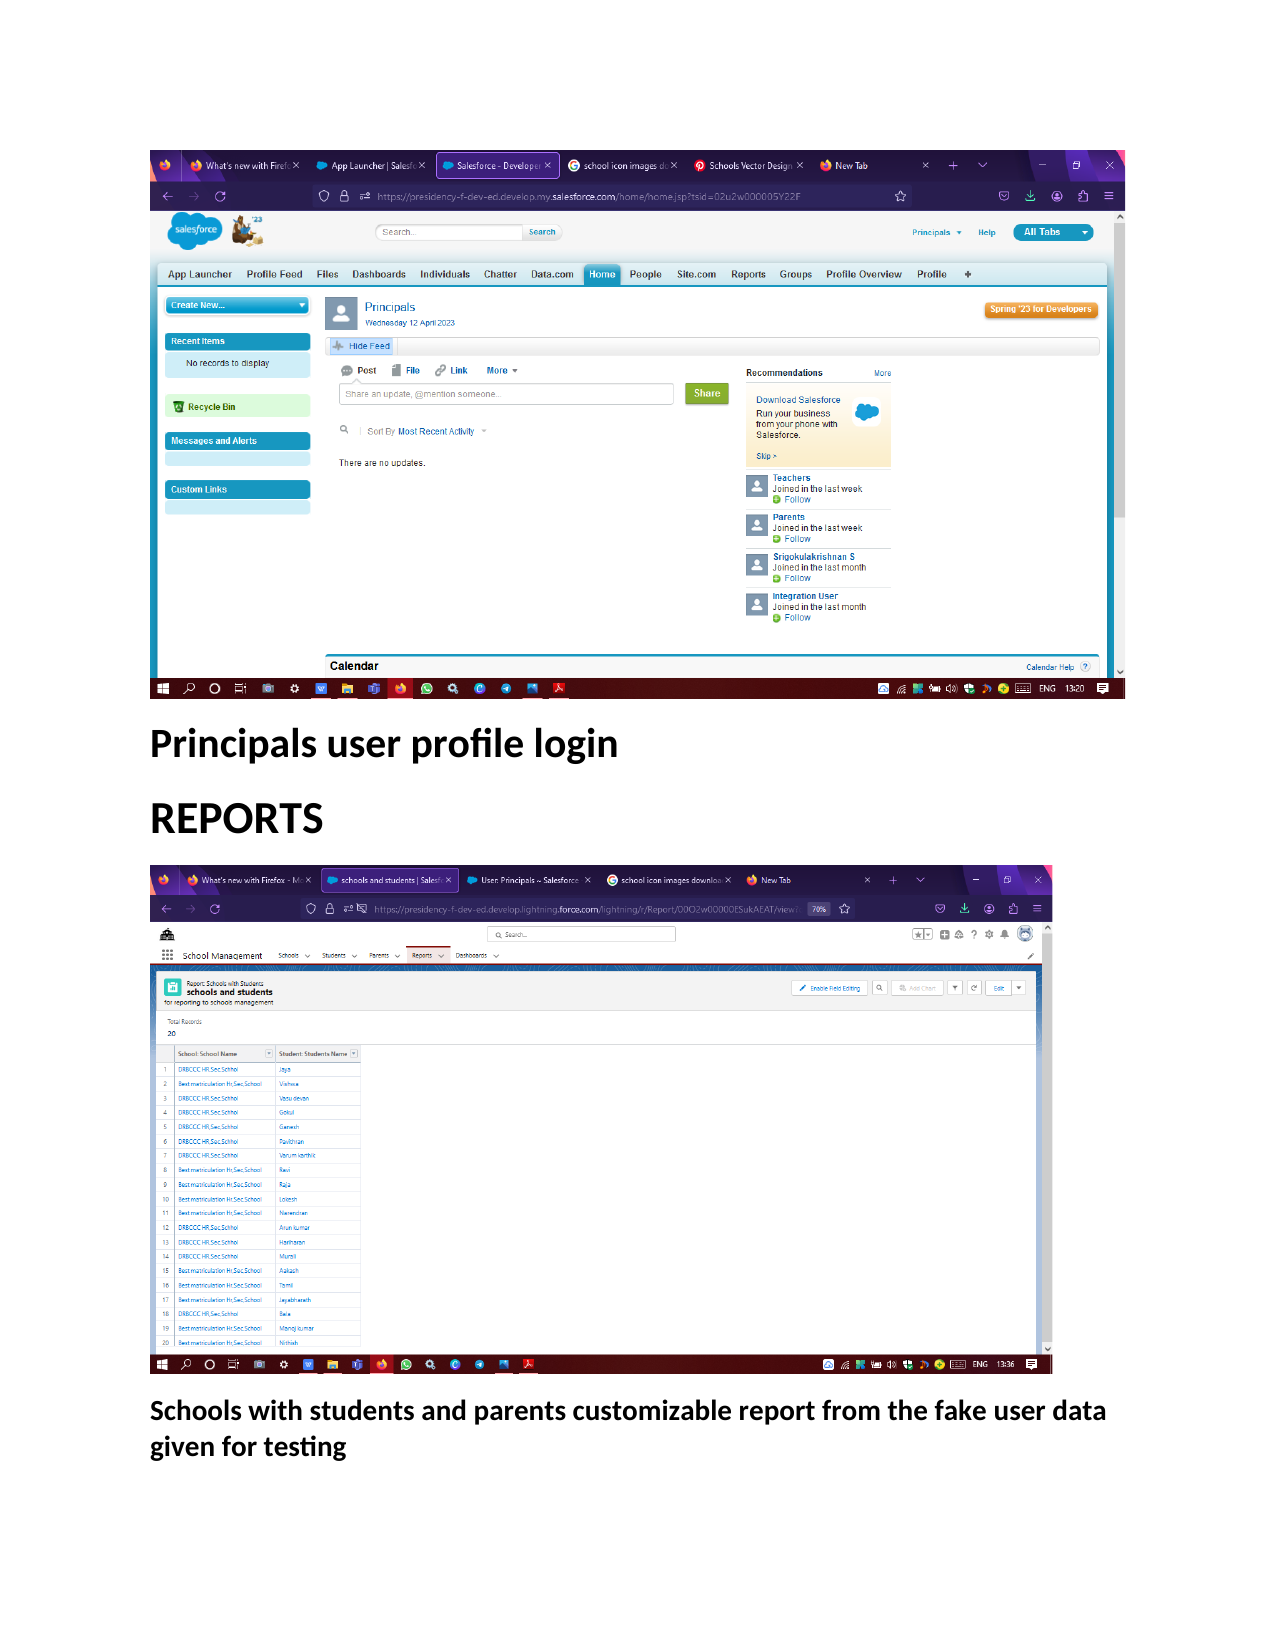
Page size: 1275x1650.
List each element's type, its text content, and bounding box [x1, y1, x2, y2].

picture [150, 150, 1125, 699]
text Schools with students and parents customizable report from the fake user data [150, 1392, 1125, 1428]
text Principals user profile login [150, 717, 1125, 768]
text given for testing [150, 1428, 1125, 1463]
picture [150, 865, 1053, 1374]
text REPORTS [150, 789, 1125, 845]
